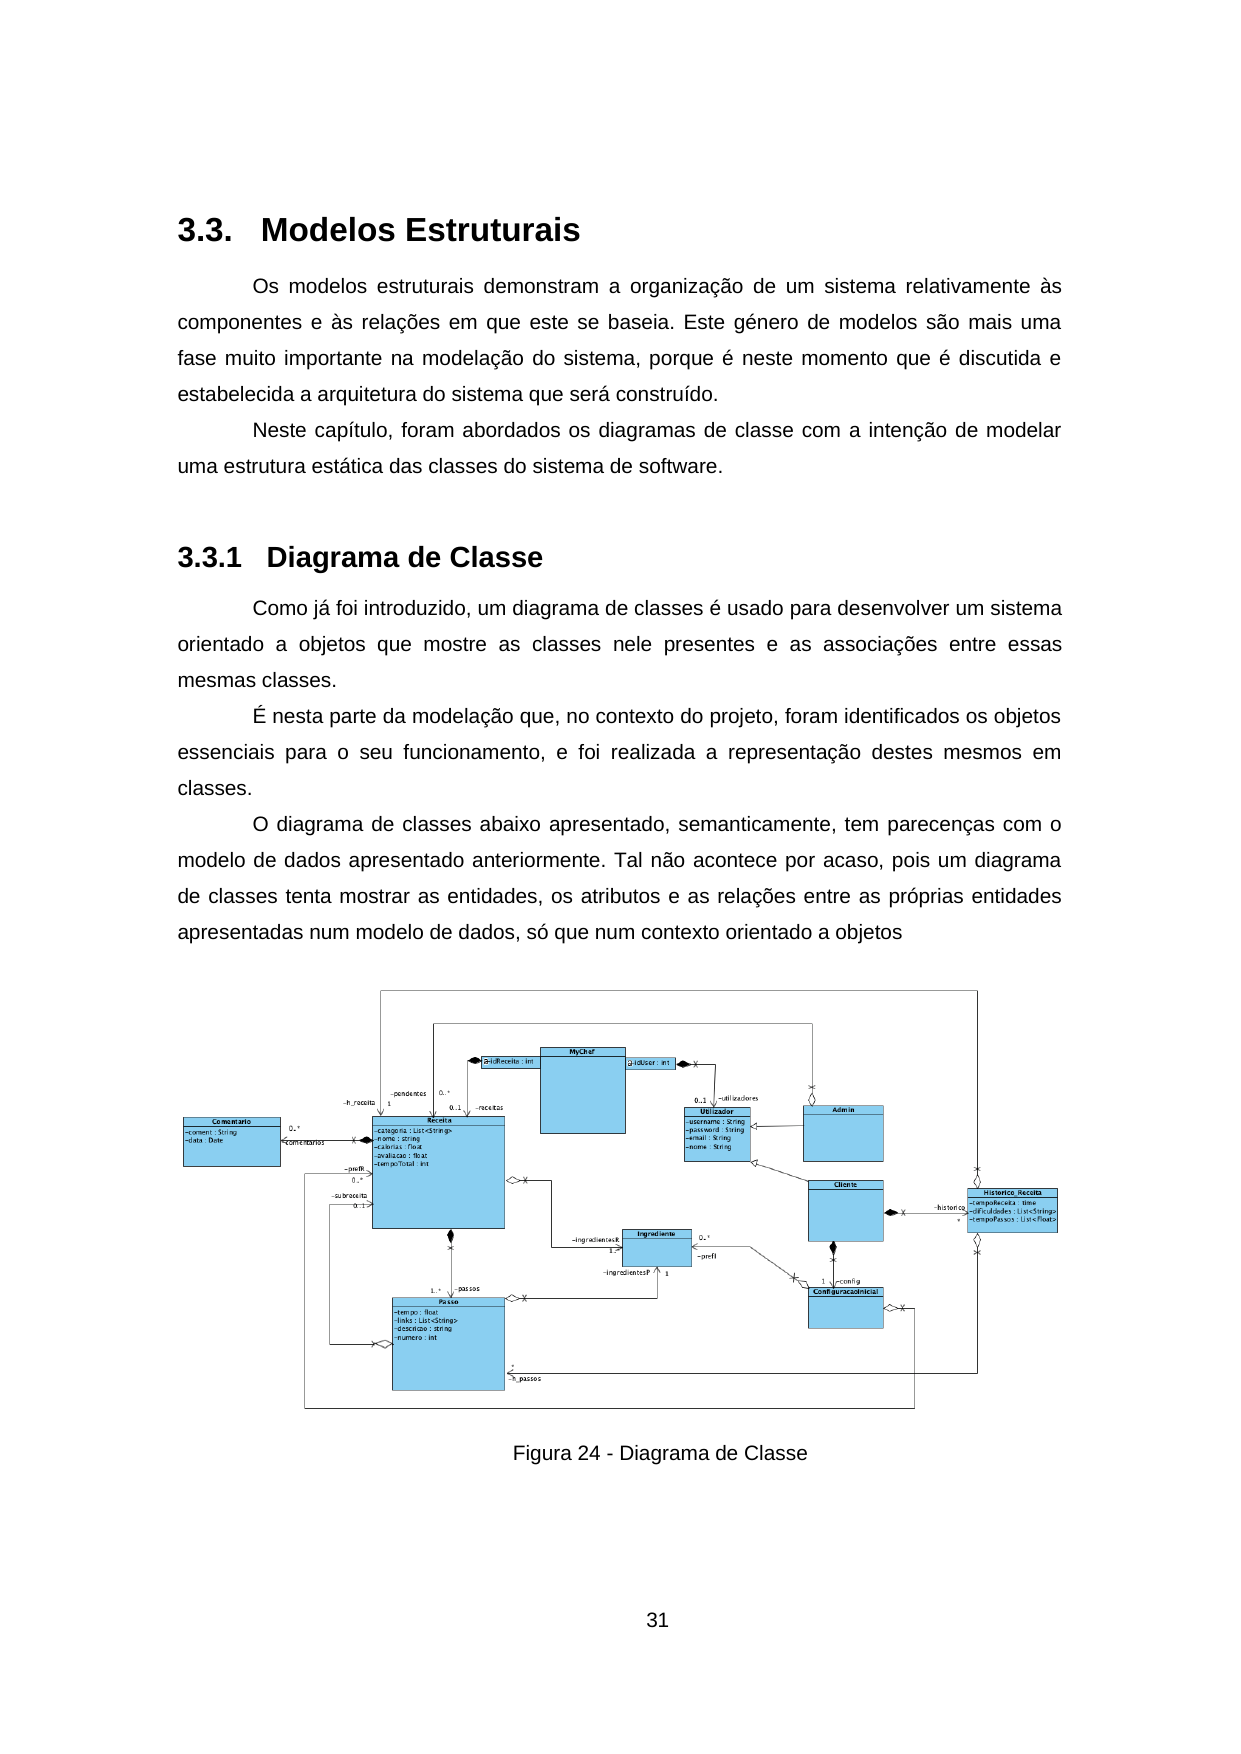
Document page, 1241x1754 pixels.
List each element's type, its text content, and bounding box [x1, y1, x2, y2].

text Neste capítulo, foram abordados os diagramas de classe com a intenção de modelar uma estrutura estática das classes do sistema de software. [177, 418, 1063, 478]
text Diagrama de Classe [177, 540, 1063, 573]
text Modelos Estruturais [177, 210, 1063, 249]
text O diagrama de classes abaixo apresentado, semanticamente, tem parecenças com o modelo de dados apresentado anteriormente. Tal não acontece por acaso, pois um diagrama de classes tenta mostrar as entidades, os atributos e as relações entre as próprias entidades apresentadas num modelo de dados, só que num contexto orientado a objetos [177, 812, 1063, 944]
picture [177, 976, 1059, 1420]
text Os modelos estruturais demonstram a organização de um sistema relativamente às componentes e às relações em que este se baseia. Este género de modelos são mais uma fase muito importante na modelação do sistema, porque é neste momento que é discutida e estabelecida a arquitetura do sistema que será construído. [177, 274, 1063, 406]
text Como já foi introduzido, um diagrama de classes é usado para desenvolver um sistema orientado a objetos que mostre as classes nele presentes e as associações entre essas mesmas classes. [177, 596, 1063, 692]
text É nesta parte da modelação que, no contexto do projeto, foram identificados os objetos essenciais para o seu funcionamento, e foi realizada a representação destes mesmos em classes. [177, 704, 1063, 800]
